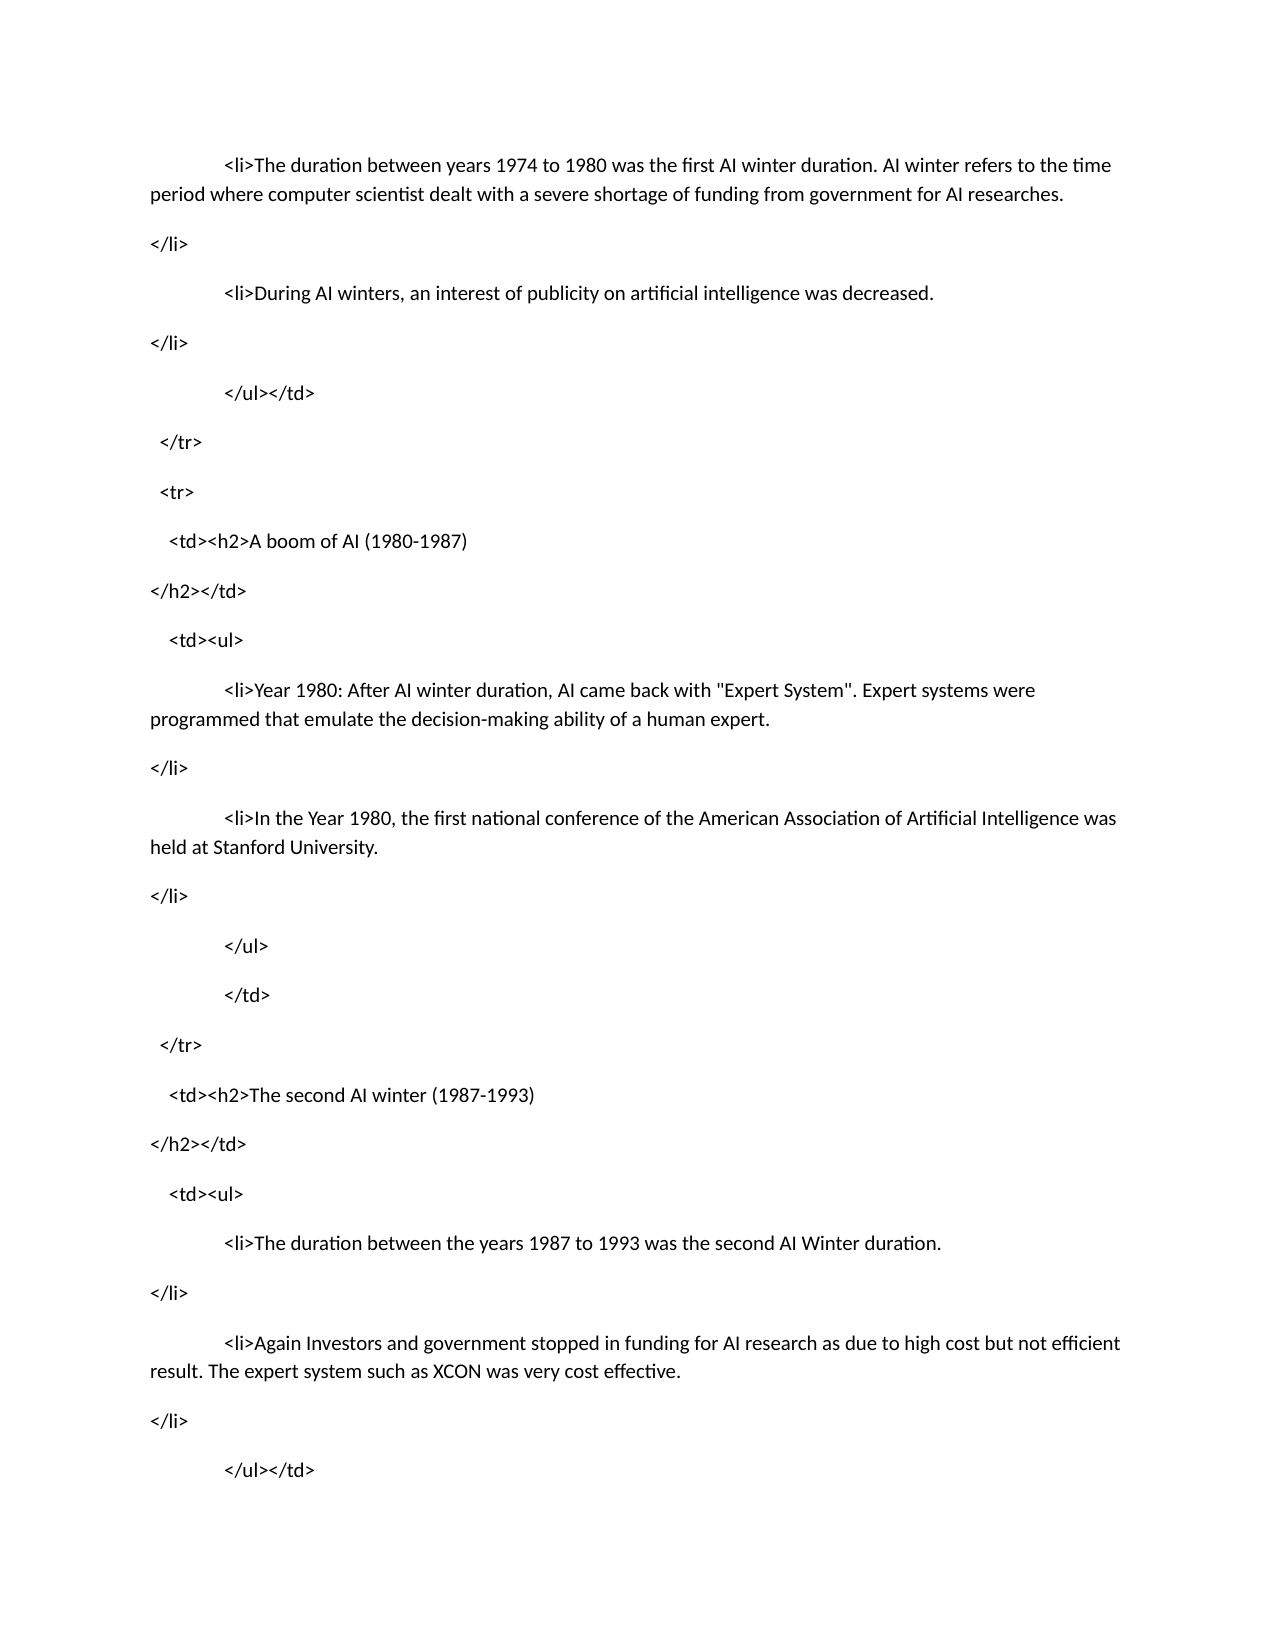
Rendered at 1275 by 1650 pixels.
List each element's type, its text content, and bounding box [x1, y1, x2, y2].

text <li>Again Investors and government stopped in funding for AI research as due to high cost but not efficient result. The expert system such as XCON was very cost effective. [150, 1327, 1125, 1384]
text </li> [150, 228, 1125, 257]
text </h2></td> [150, 575, 1125, 604]
text <td><ul> [150, 625, 1125, 654]
text </td> [150, 980, 1125, 1009]
text <li>In the Year 1980, the first national conference of the American Association of Artificial Intelligence was held at Stanford University. [150, 802, 1125, 860]
text </li> [150, 1277, 1125, 1306]
text </li> [150, 1405, 1125, 1434]
text </ul></td> [150, 377, 1125, 406]
text <li>Year 1980: After AI winter duration, AI came back with "Expert System". Expert systems were programmed that emulate the decision-making ability of a human expert. [150, 674, 1125, 732]
text </ul> [150, 930, 1125, 959]
text <li>During AI winters, an interest of publicity on artificial intelligence was decreased. [150, 278, 1125, 307]
text <tr> [150, 476, 1125, 505]
text <li>The duration between years 1974 to 1980 was the first AI winter duration. AI winter refers to the time period where computer scientist dealt with a severe shortage of funding from government for AI researches. [150, 150, 1125, 207]
text </li> [150, 753, 1125, 782]
text <td><h2>A boom of AI (1980-1987) [150, 526, 1125, 554]
text <td><ul> [150, 1178, 1125, 1207]
text </tr> [150, 427, 1125, 455]
text </h2></td> [150, 1129, 1125, 1157]
text <td><h2>The second AI winter (1987-1993) [150, 1079, 1125, 1108]
text </ul></td> [150, 1455, 1125, 1484]
text </tr> [150, 1029, 1125, 1058]
text <li>The duration between the years 1987 to 1993 was the second AI Winter duration. [150, 1228, 1125, 1257]
text </li> [150, 881, 1125, 909]
text </li> [150, 327, 1125, 356]
